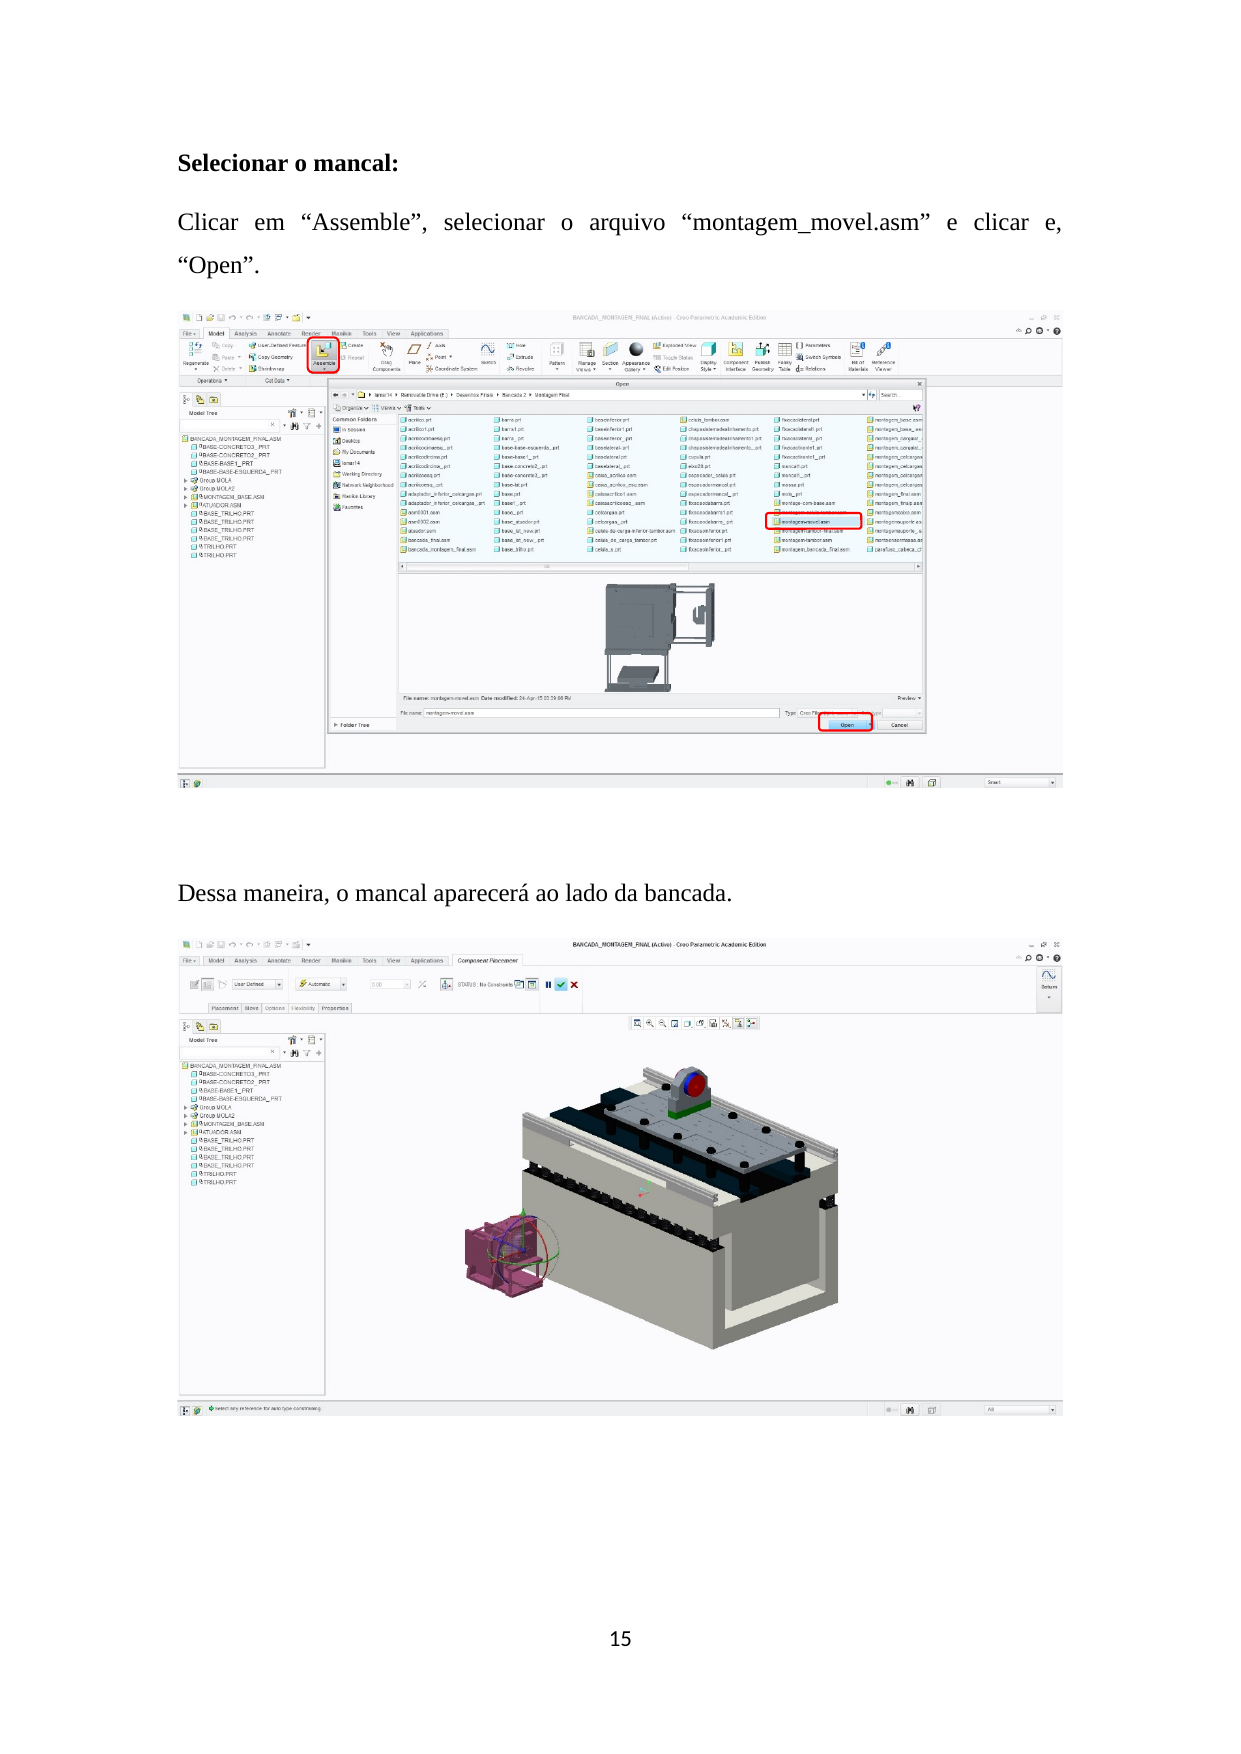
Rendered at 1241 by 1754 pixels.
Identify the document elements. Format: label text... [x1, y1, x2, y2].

picture [177, 938, 1063, 1416]
text Clicar em “Assemble”, selecionar o arquivo “montagem_movel.asm” e clicar e, “Open”. [177, 207, 1063, 279]
picture [177, 310, 1063, 788]
text Selecionar o mancal: [177, 148, 1063, 176]
text Dessa maneira, o mancal aparecerá ao lado da bancada. [177, 878, 1063, 907]
